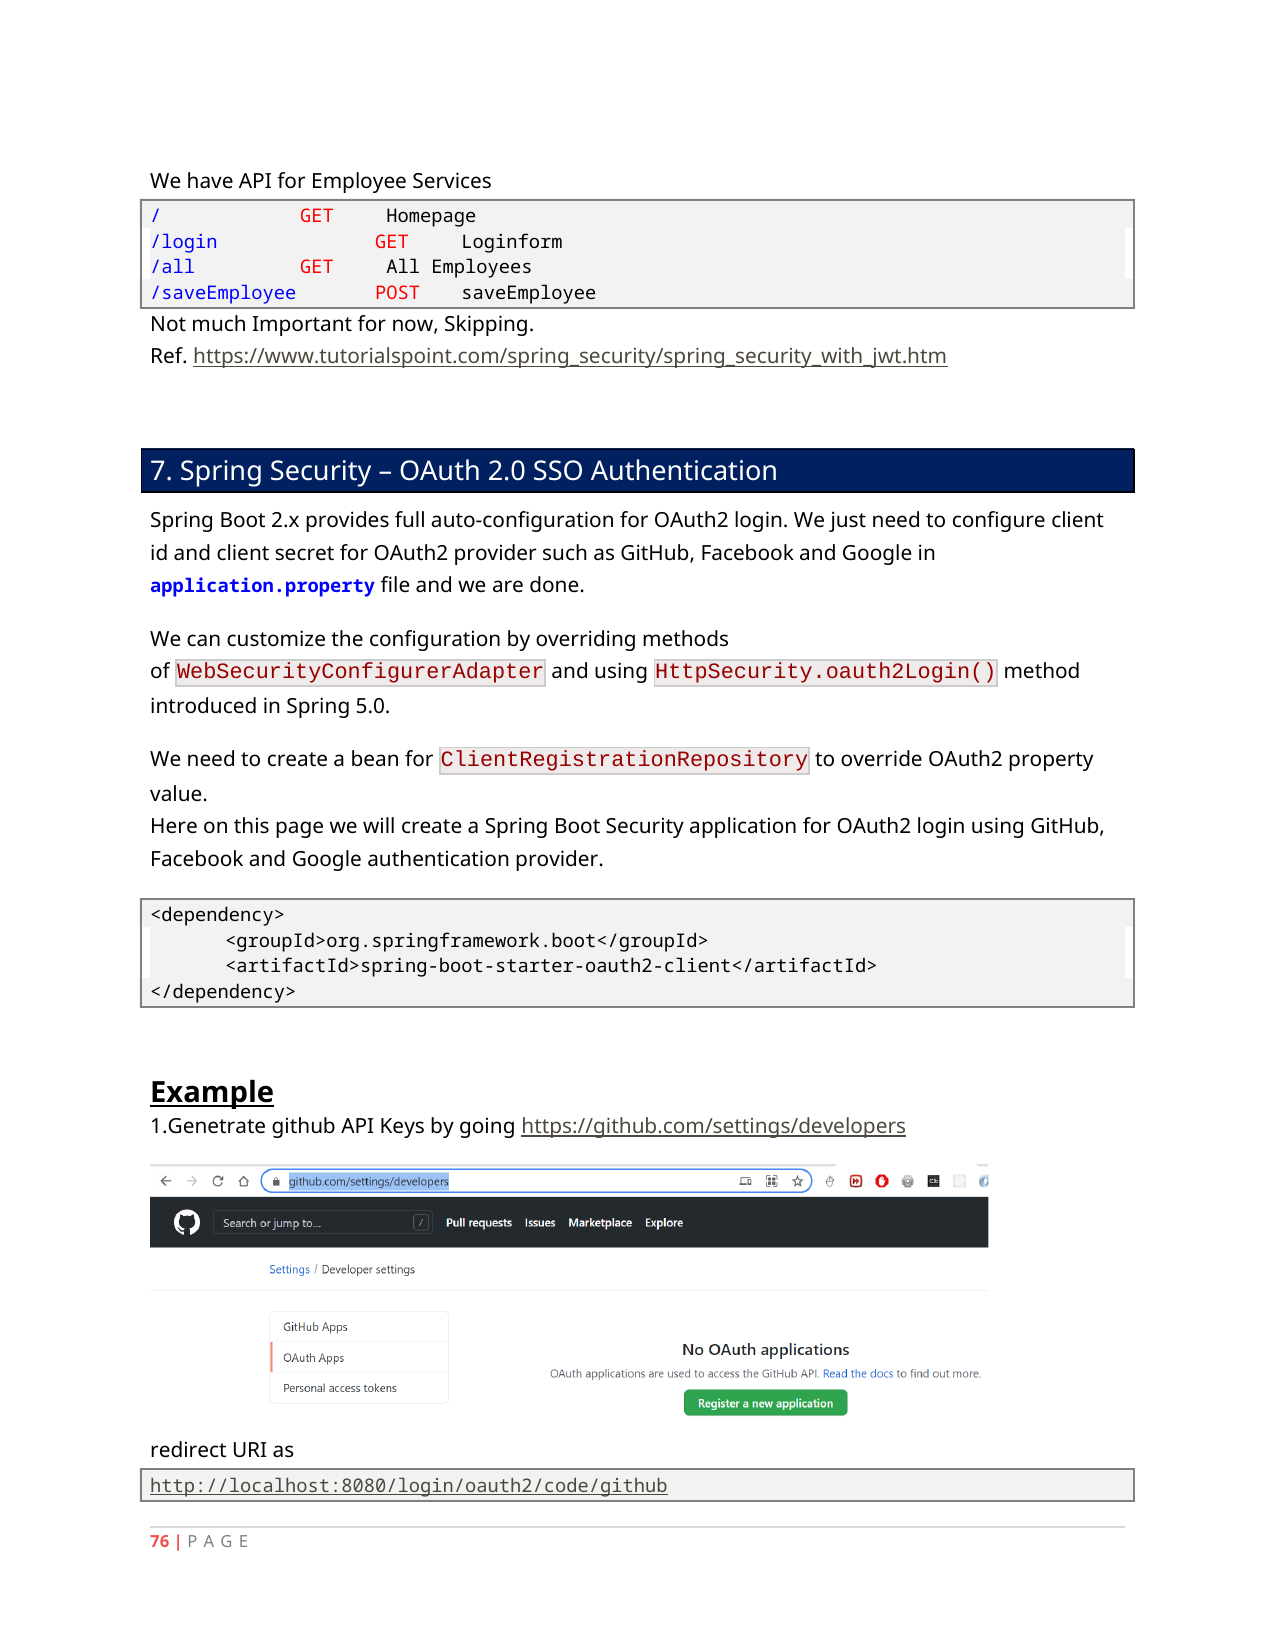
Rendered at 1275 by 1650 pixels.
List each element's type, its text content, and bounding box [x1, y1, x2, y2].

text / GET Homepage [142, 201, 1133, 228]
subtitle 7. Spring Security – OAuth 2.0 SSO Authentication [142, 450, 1133, 491]
text <dependency> [142, 900, 1133, 927]
text <artifactId>spring-boot-starter-oauth2-client</artifactId> [150, 953, 1125, 974]
text /all GET All Employees [150, 254, 1125, 275]
text 1.Genetrate github API Keys by going https://github.com/settings/developers [150, 1111, 1125, 1139]
text </dependency> [142, 974, 1133, 1006]
text We can customize the configuration by overriding methods of WebSecurityConfigurerAdapter and using HttpSecurity.oauth2Login() method introduced in Spring 5.0. [150, 624, 1125, 719]
text We need to create a bean for ClientRegistrationRepository to override OAuth2 property value. Here on this page we will create a Spring Boot Security application for OAuth2 login using GitHub, Facebook and Google authentication provider. [150, 744, 1125, 873]
text /login GET Loginform [150, 228, 1125, 254]
text We have API for Employee Services [150, 166, 1125, 194]
text /saveEmployee POST saveEmployee [142, 275, 1133, 307]
text Spring Boot 2.x provides full auto-configuration for OAuth2 login. We just need to configure client id and client secret for OAuth2 provider such as GitHub, Facebook and Google in application.property file and we are done. [150, 505, 1125, 599]
text Not much Important for now, Skipping. [150, 309, 1125, 337]
text Ref. https://www.tutorialspoint.com/spring_security/spring_security_with_jwt.htm [150, 342, 1125, 370]
text http://localhost:8080/login/oauth2/code/github [142, 1470, 1133, 1500]
subtitle Example [150, 1071, 1125, 1111]
picture [150, 1164, 989, 1432]
text <groupId>org.springframework.boot</groupId> [150, 927, 1125, 953]
text redirect URI as [150, 1435, 1125, 1464]
